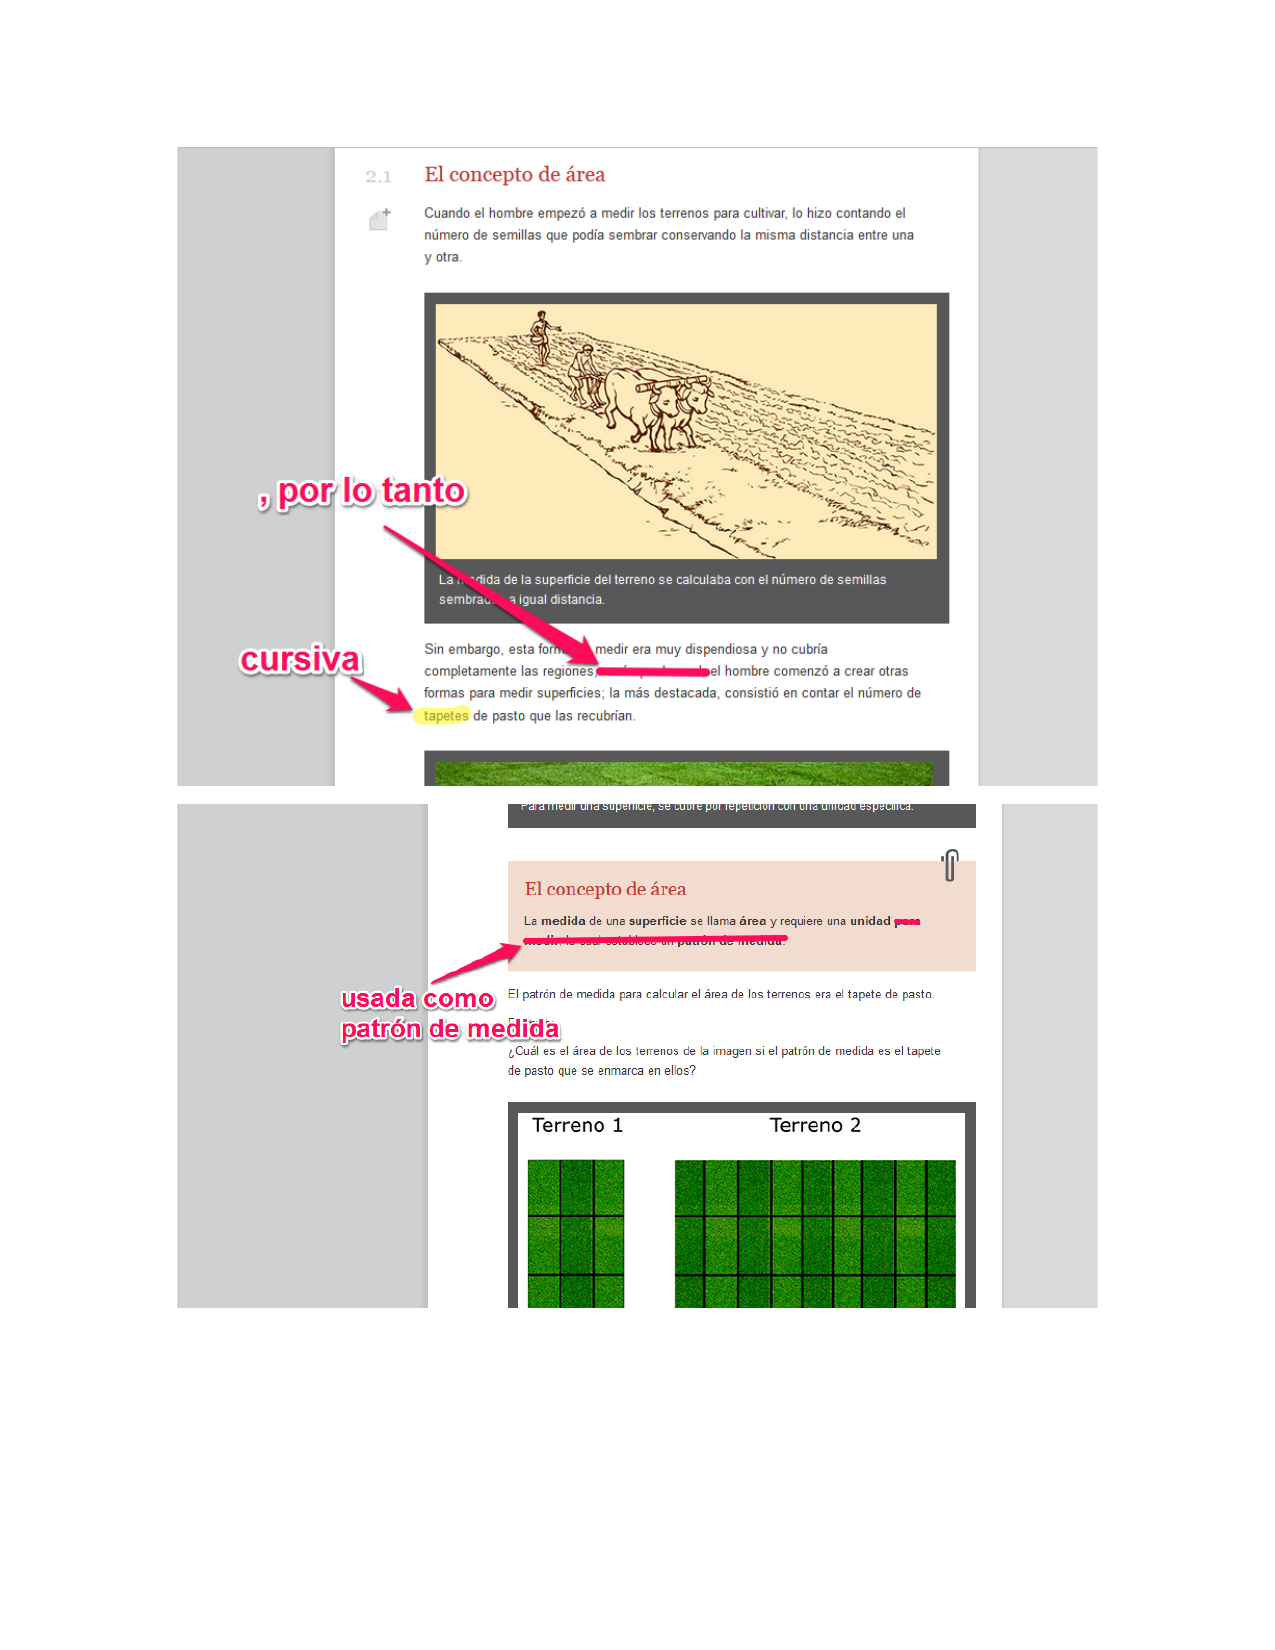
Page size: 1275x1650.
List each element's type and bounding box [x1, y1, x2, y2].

picture [177, 804, 1098, 1308]
picture [177, 147, 1098, 786]
